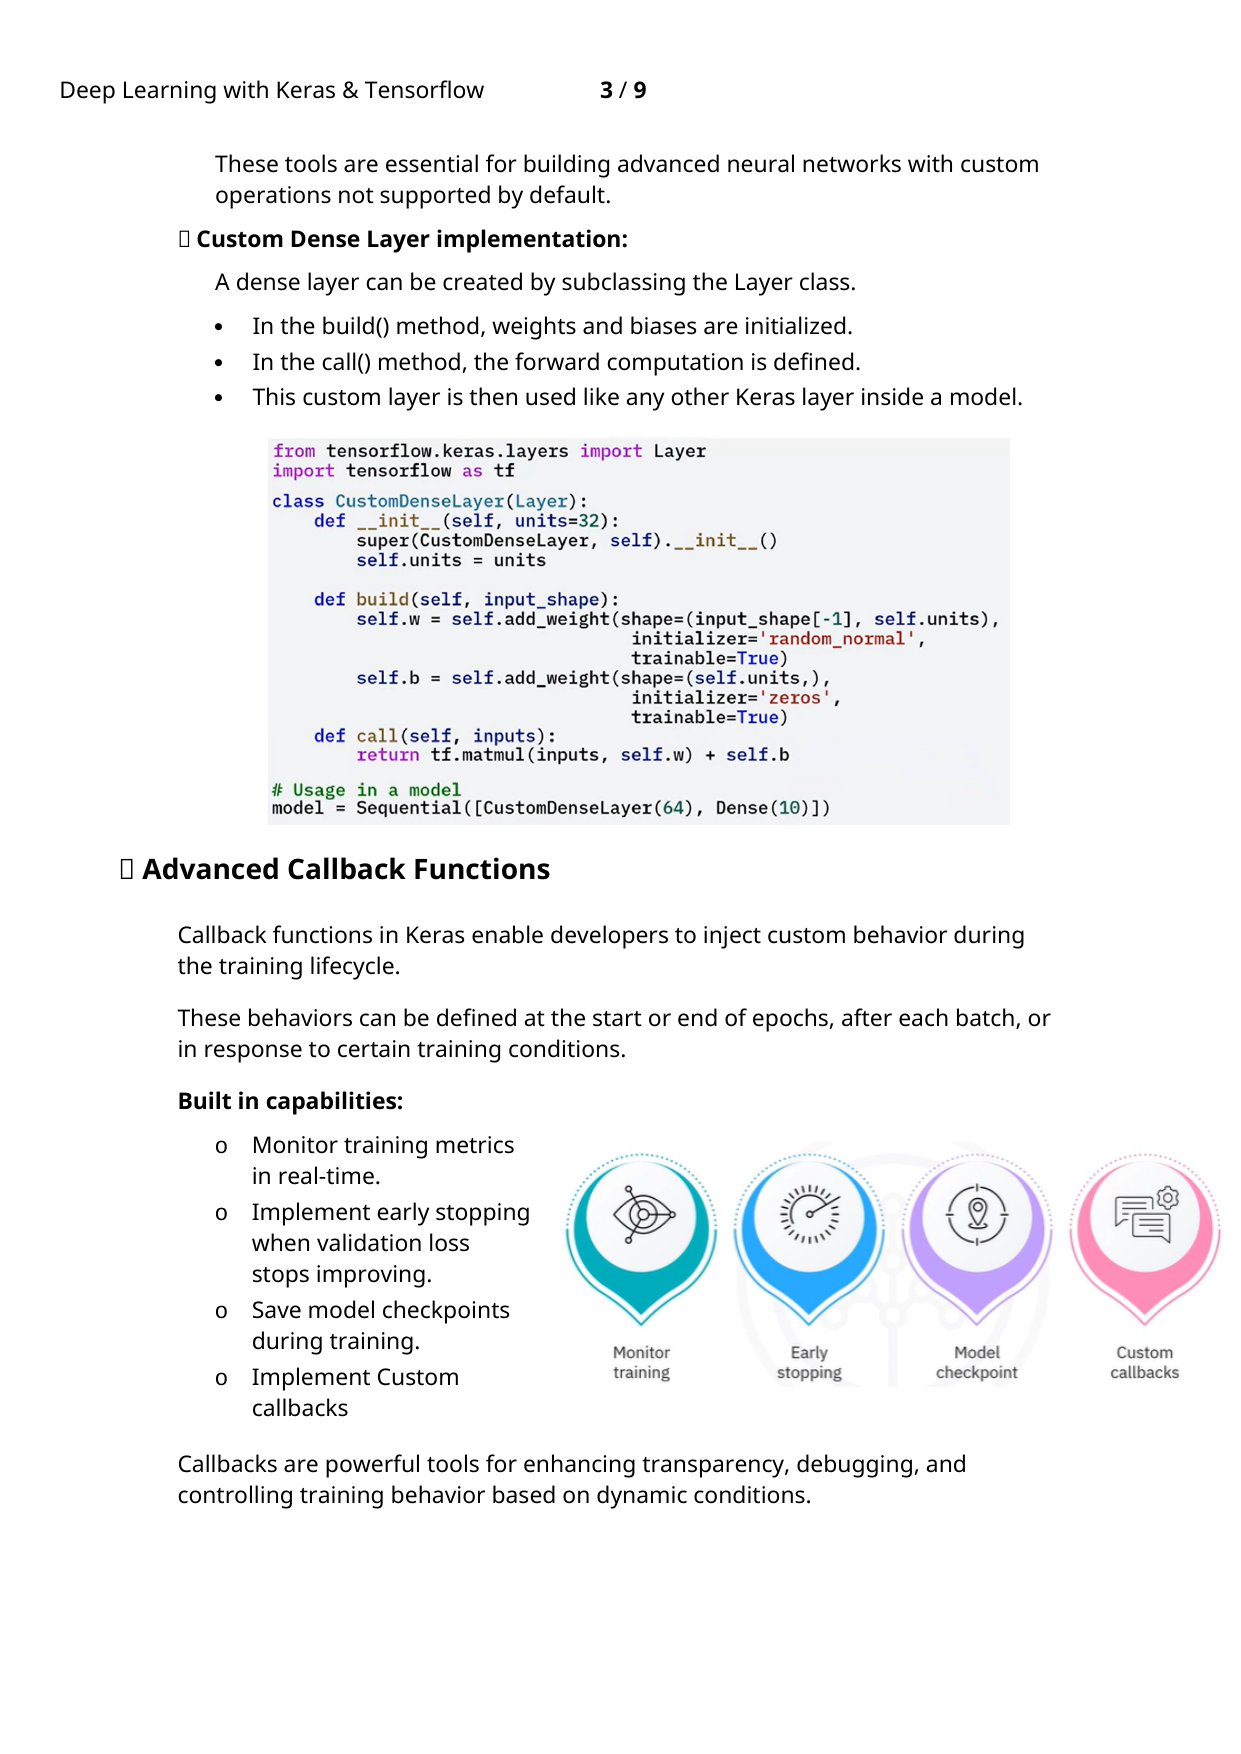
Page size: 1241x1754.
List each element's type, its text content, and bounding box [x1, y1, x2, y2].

list This custom layer is then used like any other Keras layer inside a model. [215, 381, 1063, 412]
text Callback functions in Keras enable developers to inject custom behavior during the training lifecycle. [177, 918, 1063, 981]
text Built in capabilities: [177, 1085, 1063, 1116]
list In the call() method, the forward computation is defined. [215, 346, 1063, 377]
list Save model checkpoints during training. [214, 1294, 552, 1356]
subtitle 🔹 Advanced Callback Functions [118, 849, 1063, 888]
list Monitor training metrics in real-time. [214, 1129, 1063, 1192]
picture [267, 437, 1010, 825]
list Implement Custom callbacks [214, 1361, 1063, 1423]
text Callbacks are powerful tools for enhancing transparency, debugging, and controlling training behavior based on dynamic conditions. [177, 1448, 1063, 1511]
text These tools are essential for building advanced neural networks with custom operations not supported by default. [215, 148, 1063, 210]
text These behaviors can be defined at the start or end of epochs, after each batch, or in response to certain training conditions. [177, 1002, 1063, 1064]
list Implement early stopping when validation loss stops improving. [214, 1196, 552, 1289]
text 🔧 Custom Dense Layer implementation: [177, 223, 1063, 254]
text A dense layer can be created by subclassing the Layer class. [215, 266, 1063, 298]
list In the build() method, weights and biases are initialized. [215, 310, 1063, 341]
picture [552, 1142, 1239, 1387]
